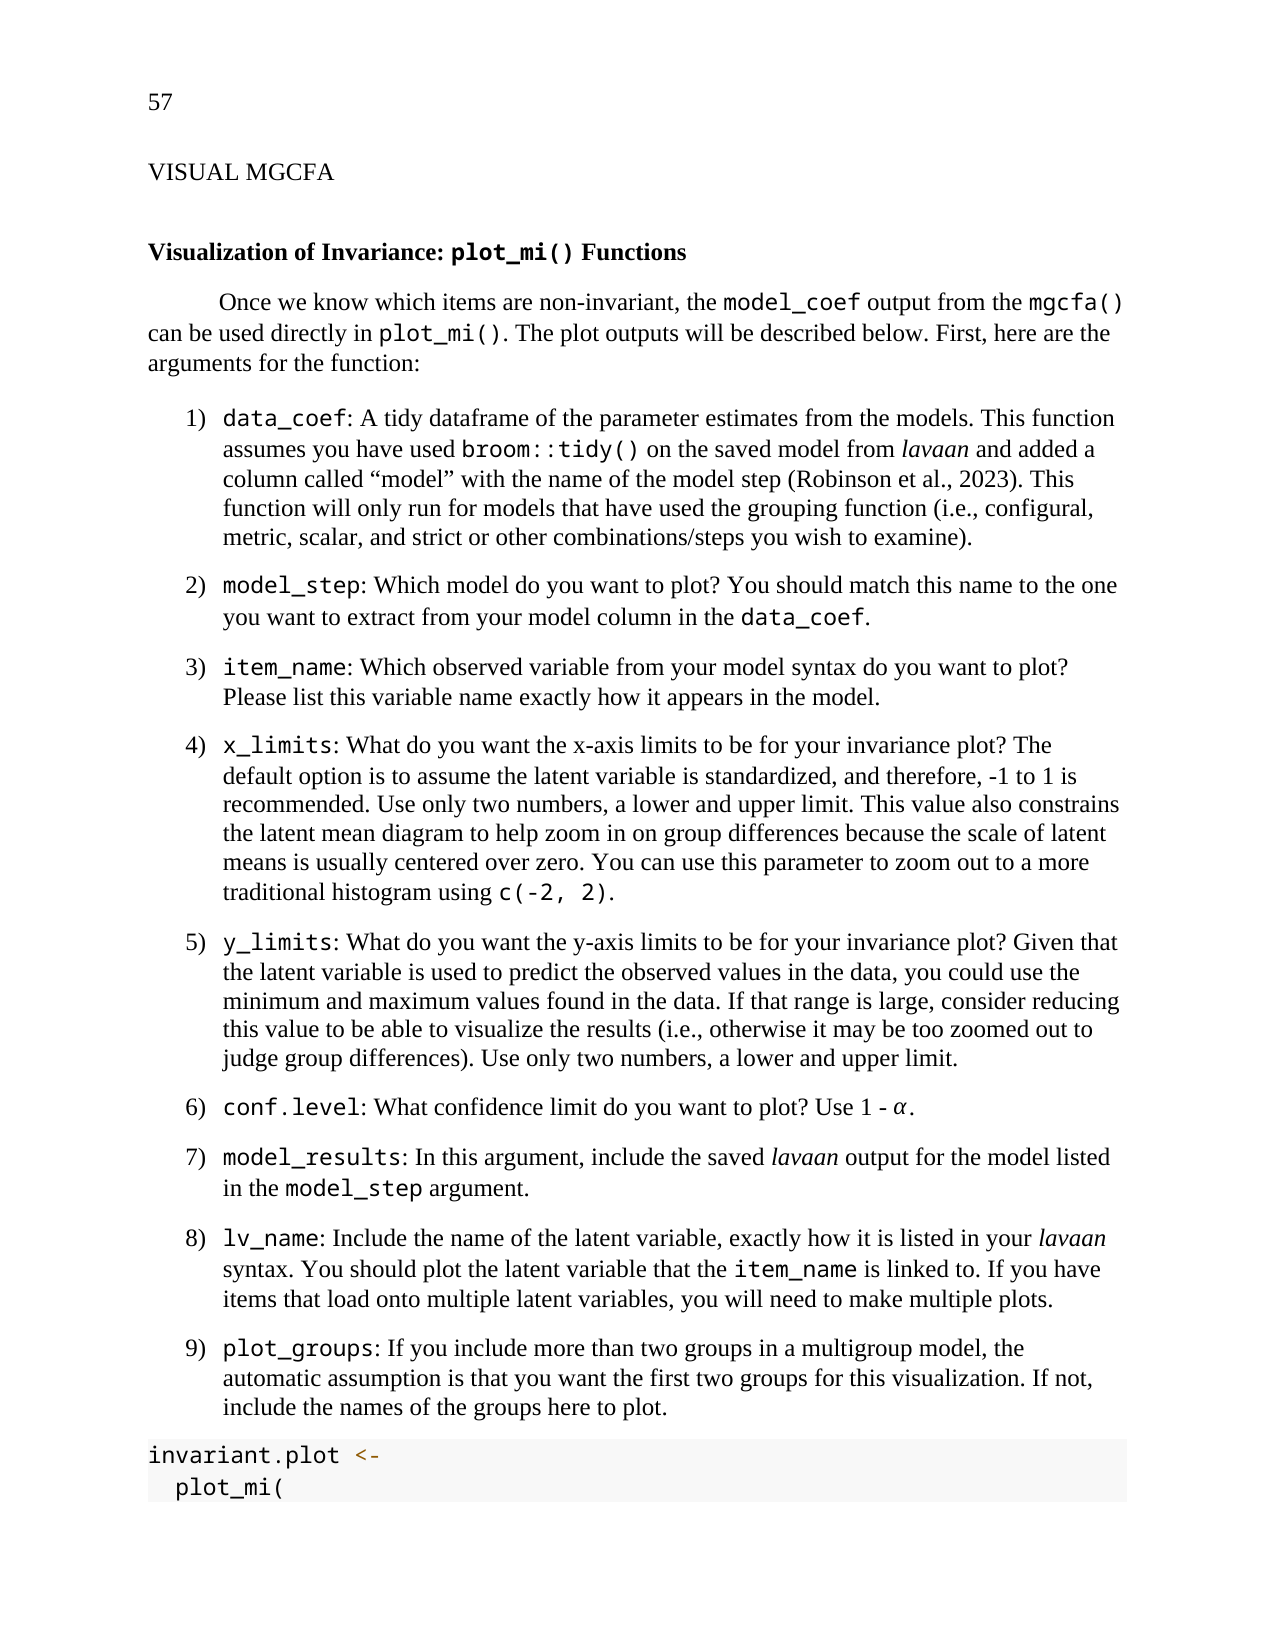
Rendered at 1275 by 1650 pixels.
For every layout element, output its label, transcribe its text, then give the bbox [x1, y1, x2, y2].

list y_limits: What do you want the y-axis limits to be for your invariance plot? Given that the latent variable is used to predict the observed values in the data, you could use the minimum and maximum values found in the data. If that range is large, consider reducing this value to be able to visualize the results (i.e., otherwise it may be too zoomed out to judge group differences). Use only two numbers, a lower and upper limit. [185, 926, 1127, 1072]
list model_step: Which model do you want to plot? You should match this name to the one you want to extract from your model column in the data_coef. [185, 569, 1127, 632]
list lv_name: Include the name of the latent variable, exactly how it is listed in your lavaan syntax. You should plot the latent variable that the item_name is linked to. If you have items that load onto multiple latent variables, you will need to make multiple plots. [185, 1222, 1127, 1313]
list model_results: In this argument, include the saved lavaan output for the model listed in the model_step argument. [185, 1141, 1127, 1203]
subtitle Visualization of Invariance: plot_mi() Functions [148, 236, 1127, 267]
list x_limits: What do you want the x-axis limits to be for your invariance plot? The default option is to assume the latent variable is standardized, and therefore, -1 to 1 is recommended. Use only two numbers, a lower and upper limit. This value also constrains the latent mean diagram to help zoom in on group differences because the scale of latent means is usually centered over zero. You can use this parameter to zoom out to a more traditional histogram using c(-2, 2). [185, 729, 1127, 907]
list plot_groups: If you include more than two groups in a multigroup model, the automatic assumption is that you want the first two groups for this visualization. If not, include the names of the groups here to plot. [185, 1332, 1127, 1421]
list item_name: Which observed variable from your model syntax do you want to plot? Please list this variable name exactly how it appears in the model. [185, 651, 1127, 711]
text Once we know which items are non-invariant, the model_coef output from the mgcfa() can be used directly in plot_mi(). The plot outputs will be described below. First, here are the arguments for the function: [148, 286, 1127, 377]
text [148, 1439, 1127, 1502]
list conf.level: What confidence limit do you want to plot? Use 1 - . [185, 1091, 1127, 1122]
list data_coef: A tidy dataframe of the parameter estimates from the models. This function assumes you have used broom::tidy() on the saved model from lavaan and added a column called “model” with the name of the model step (Robinson et al., 2023). This function will only run for models that have used the grouping function (i.e., configural, metric, scalar, and strict or other combinations/steps you wish to examine). [185, 402, 1127, 551]
